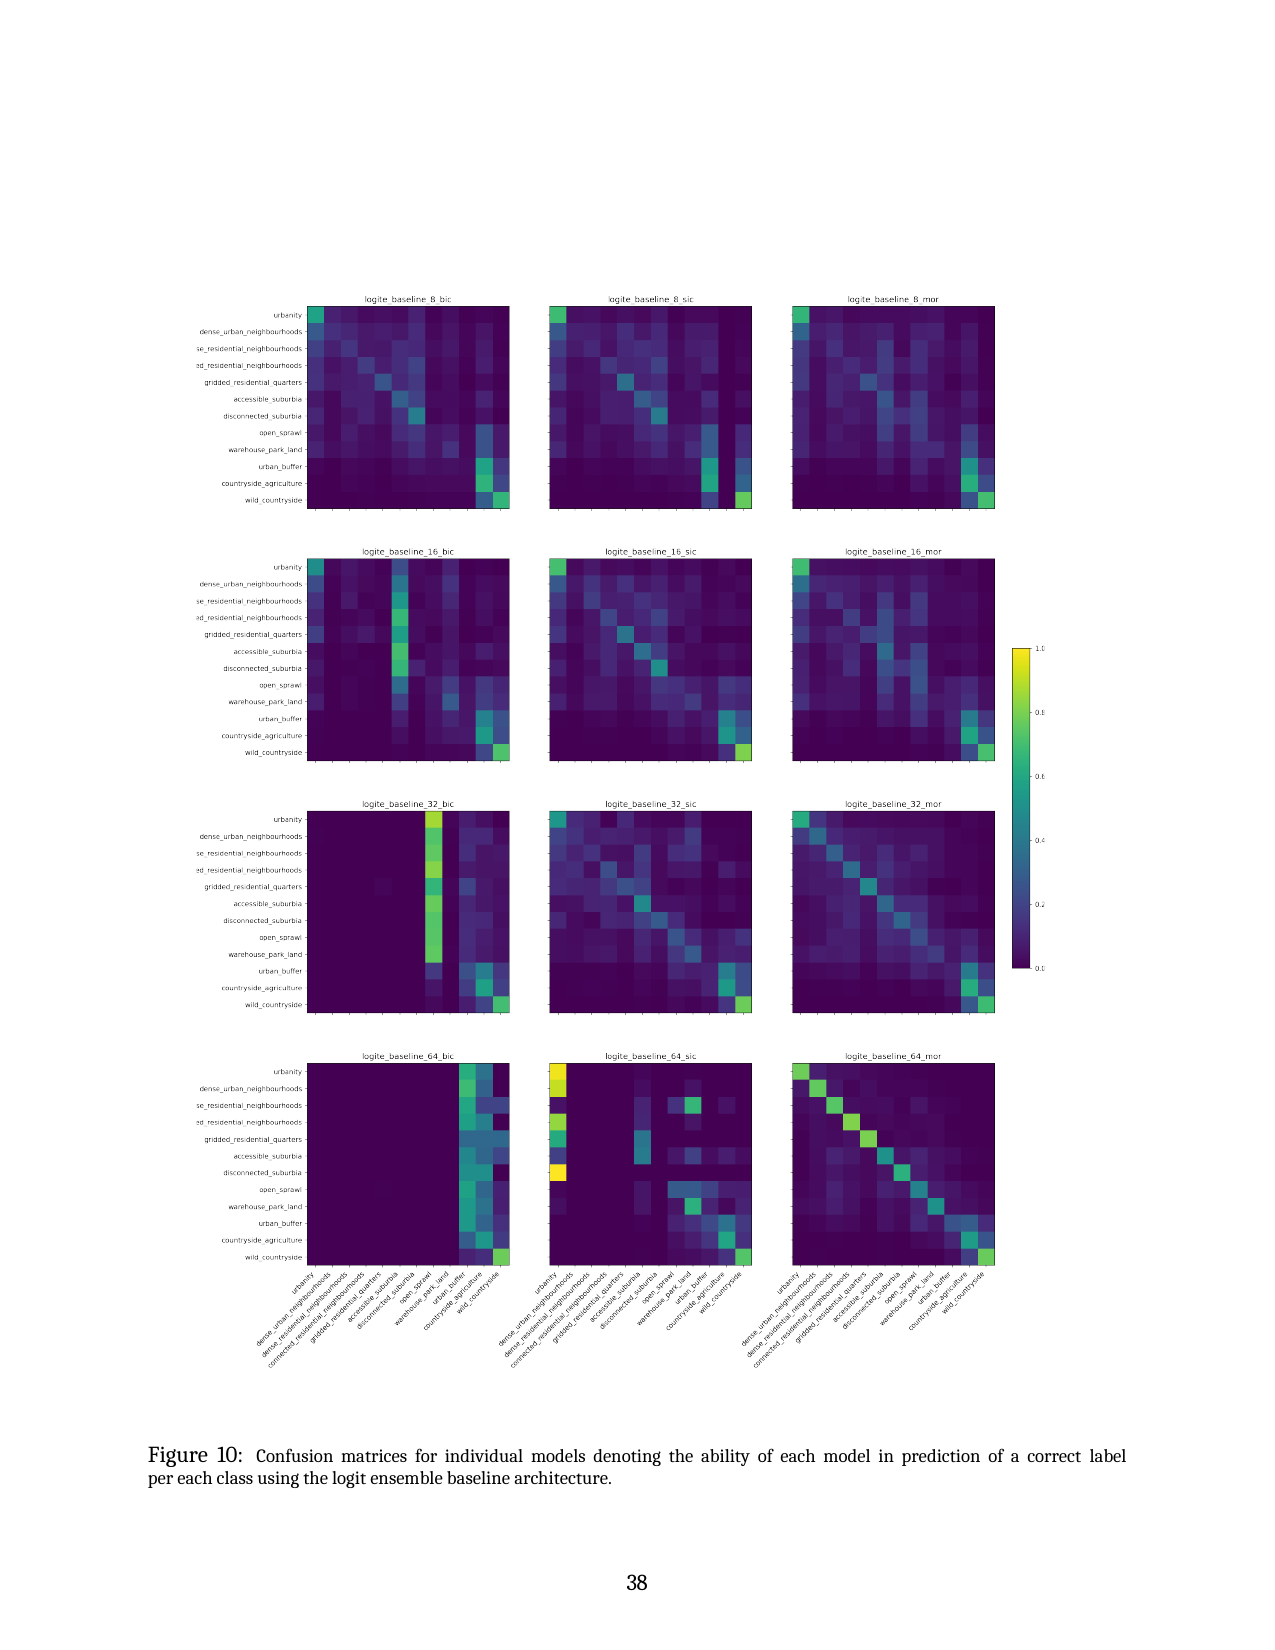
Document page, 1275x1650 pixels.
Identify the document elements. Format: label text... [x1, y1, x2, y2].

text Figure 10: Confusion matrices for individual models denoting the ability of each model in prediction of a correct label per each class using the logit ensemble baseline architecture. [148, 1441, 1128, 1489]
picture [196, 296, 1045, 1368]
